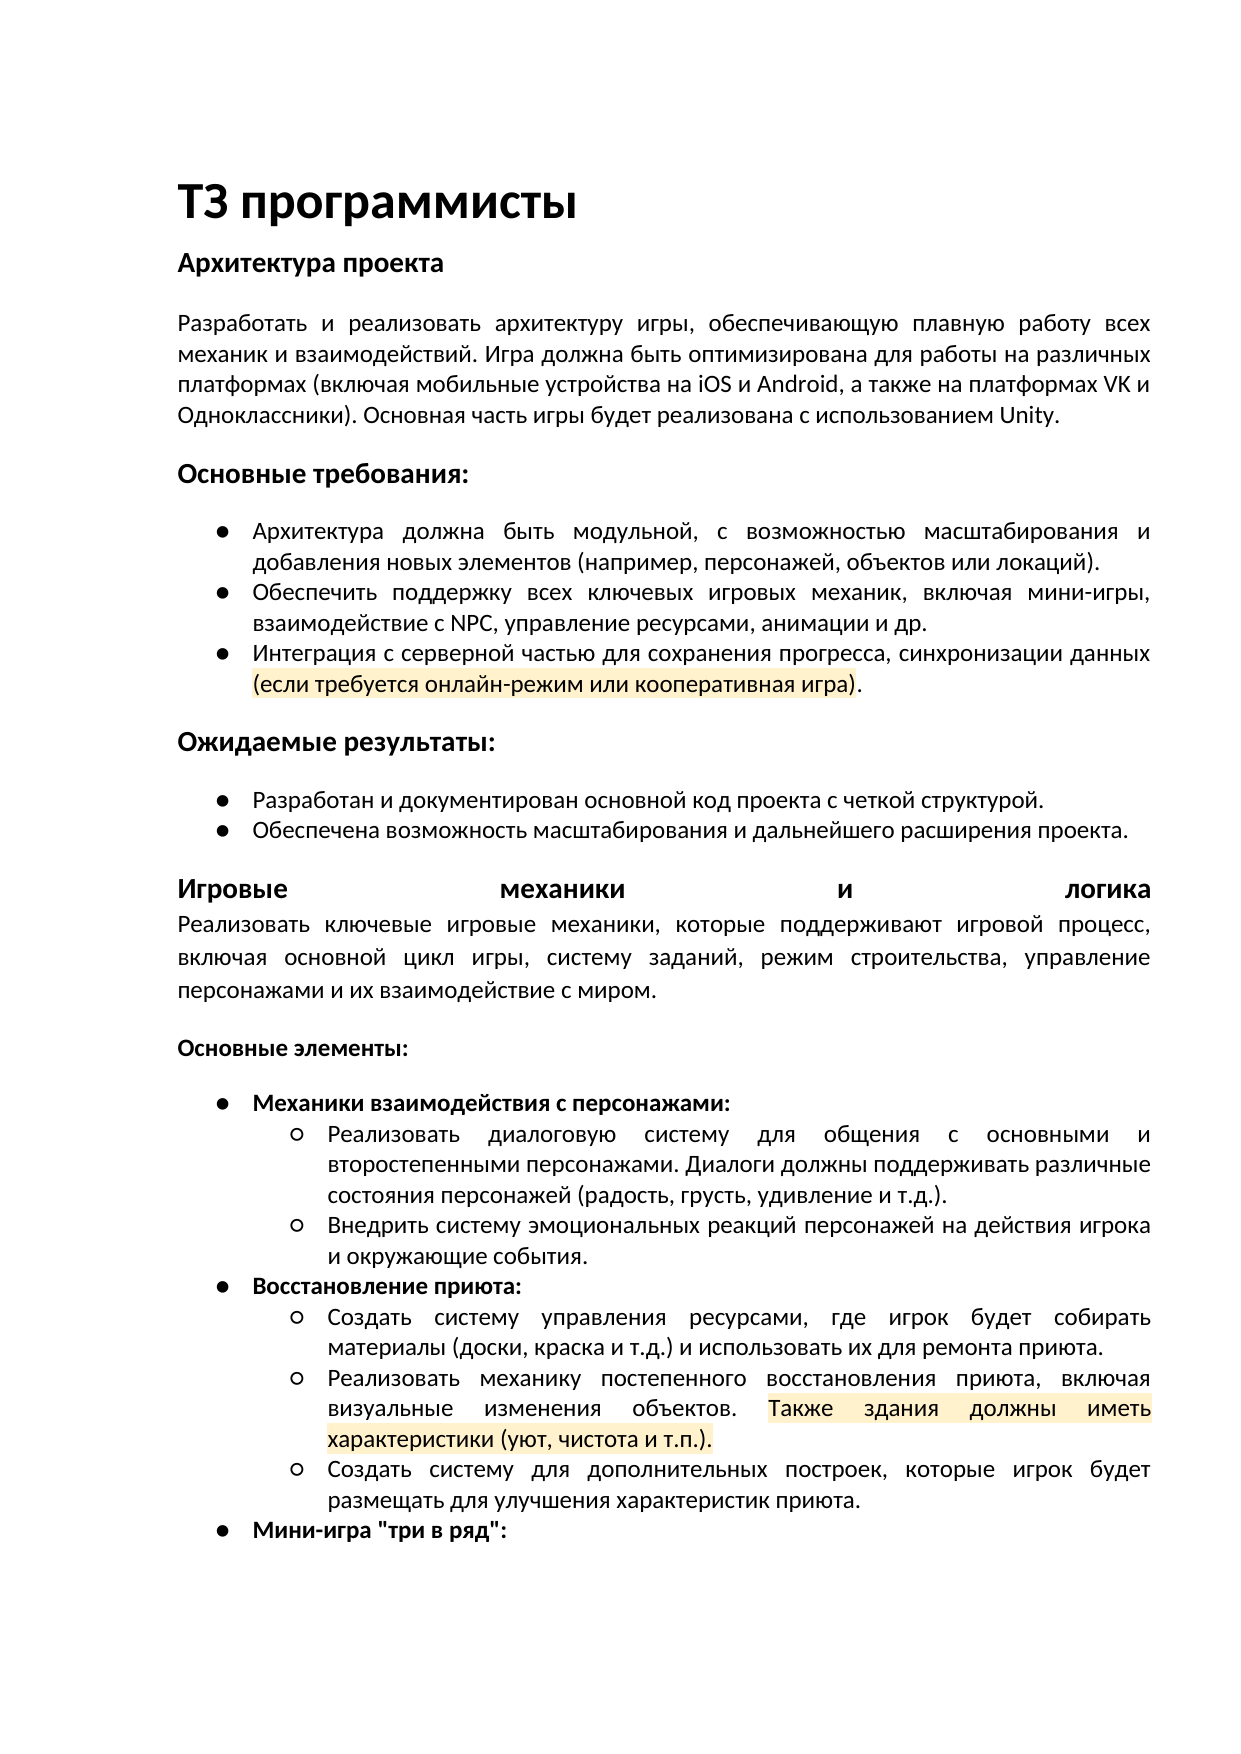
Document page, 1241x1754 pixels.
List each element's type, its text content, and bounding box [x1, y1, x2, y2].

list Разработан и документирован основной код проекта с четкой структурой. [215, 784, 1152, 814]
subtitle ТЗ программисты [177, 168, 1152, 232]
list Внедрить систему эмоциональных реакций персонажей на действия игрока и окружающие события. [290, 1209, 1152, 1271]
text Ожидаемые результаты: [177, 723, 1152, 759]
text Разработать и реализовать архитектуру игры, обеспечивающую плавную работу всех механик и взаимодействий. Игра должна быть оптимизирована для работы на различных платформах (включая мобильные устройства на iOS и Android, а также на платформах VK и Одноклассники). Основная часть игры будет реализована с использованием Unity. [177, 308, 1152, 430]
text Основные элементы: [177, 1032, 1152, 1062]
list Создать систему для дополнительных построек, которые игрок будет размещать для улучшения характеристик приюта. [290, 1454, 1152, 1515]
list Архитектура должна быть модульной, с возможностью масштабирования и добавления новых элементов (например, персонажей, объектов или локаций). [215, 515, 1152, 576]
list Реализовать механику постепенного восстановления приюта, включая визуальные изменения объектов. Также здания должны иметь характеристики (уют, чистота и т.п.). [290, 1362, 1152, 1454]
list Механики взаимодействия с персонажами: [215, 1087, 1152, 1118]
list Обеспечена возможность масштабирования и дальнейшего расширения проекта. [215, 814, 1152, 845]
text Игровые механики и логика Реализовать ключевые игровые механики, которые поддерживают игровой процесс, включая основной цикл игры, систему заданий, режим строительства, управление персонажами и их взаимодействие с миром. [177, 870, 1152, 1004]
list Мини-игра "три в ряд": [215, 1515, 1152, 1545]
text Архитектура проекта [177, 244, 1152, 280]
text Основные требования: [177, 455, 1152, 490]
list Обеспечить поддержку всех ключевых игровых механик, включая мини-игры, взаимодействие с NPC, управление ресурсами, анимации и др. [215, 576, 1152, 637]
list Интеграция с серверной частью для сохранения прогресса, синхронизации данных (если требуется онлайн-режим или кооперативная игра). [215, 637, 1152, 698]
list Создать систему управления ресурсами, где игрок будет собирать материалы (доски, краска и т.д.) и использовать их для ремонта приюта. [290, 1301, 1152, 1362]
list Восстановление приюта: [215, 1271, 1152, 1301]
list Реализовать диалоговую систему для общения с основными и второстепенными персонажами. Диалоги должны поддерживать различные состояния персонажей (радость, грусть, удивление и т.д.). [290, 1118, 1152, 1209]
